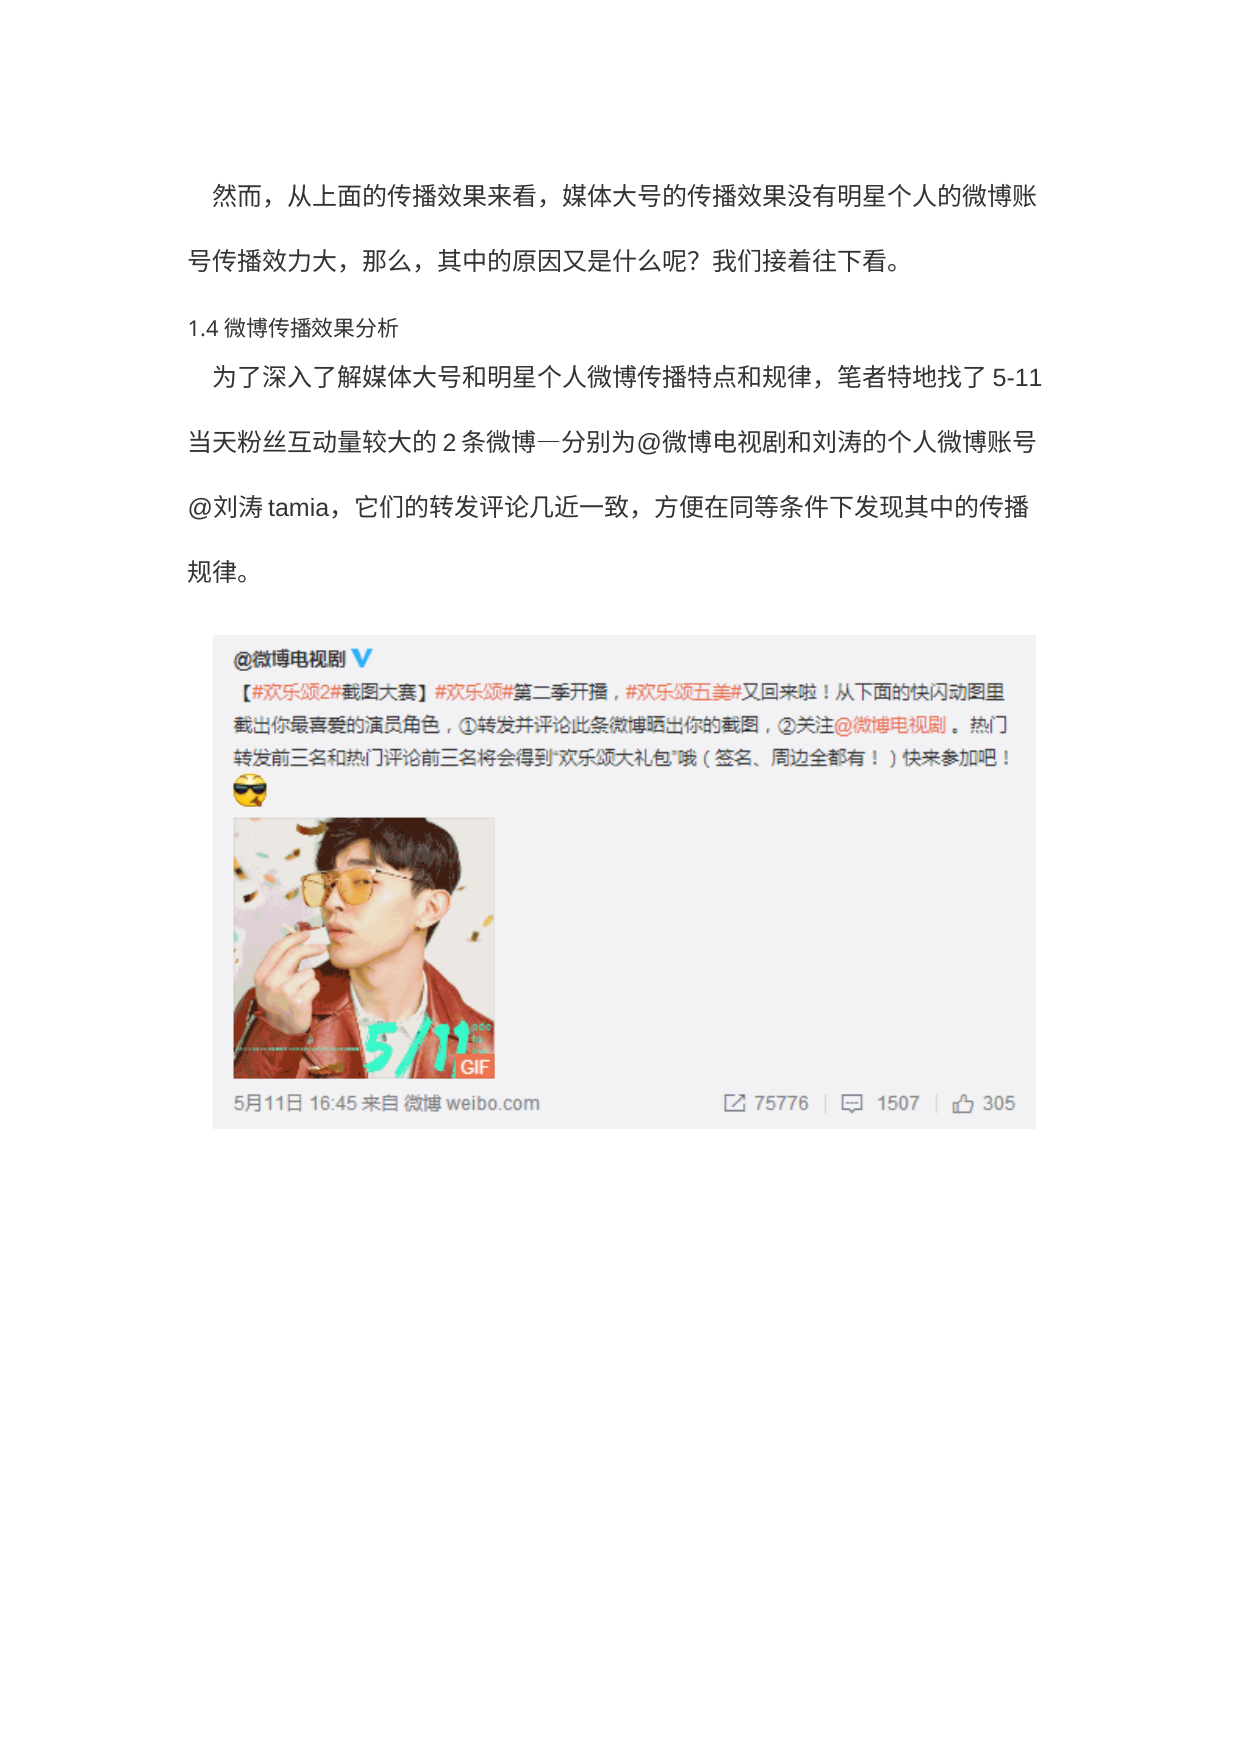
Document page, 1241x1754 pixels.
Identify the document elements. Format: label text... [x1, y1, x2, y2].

text 1.4 微博传播效果分析 [187, 311, 1053, 343]
text 为了深入了解媒体大号和明星个人微博传播特点和规律，笔者特地找了5-11当天粉丝互动量较大的2条微博—分别为@微博电视剧和刘涛的个人微博账号@刘涛tamia，它们的转发评论几近一致，方便在同等条件下发现其中的传播规律。 [187, 343, 1053, 603]
picture [212, 635, 1036, 1129]
text 然而，从上面的传播效果来看，媒体大号的传播效果没有明星个人的微博账号传播效力大，那么，其中的原因又是什么呢？我们接着往下看。 [187, 162, 1053, 292]
